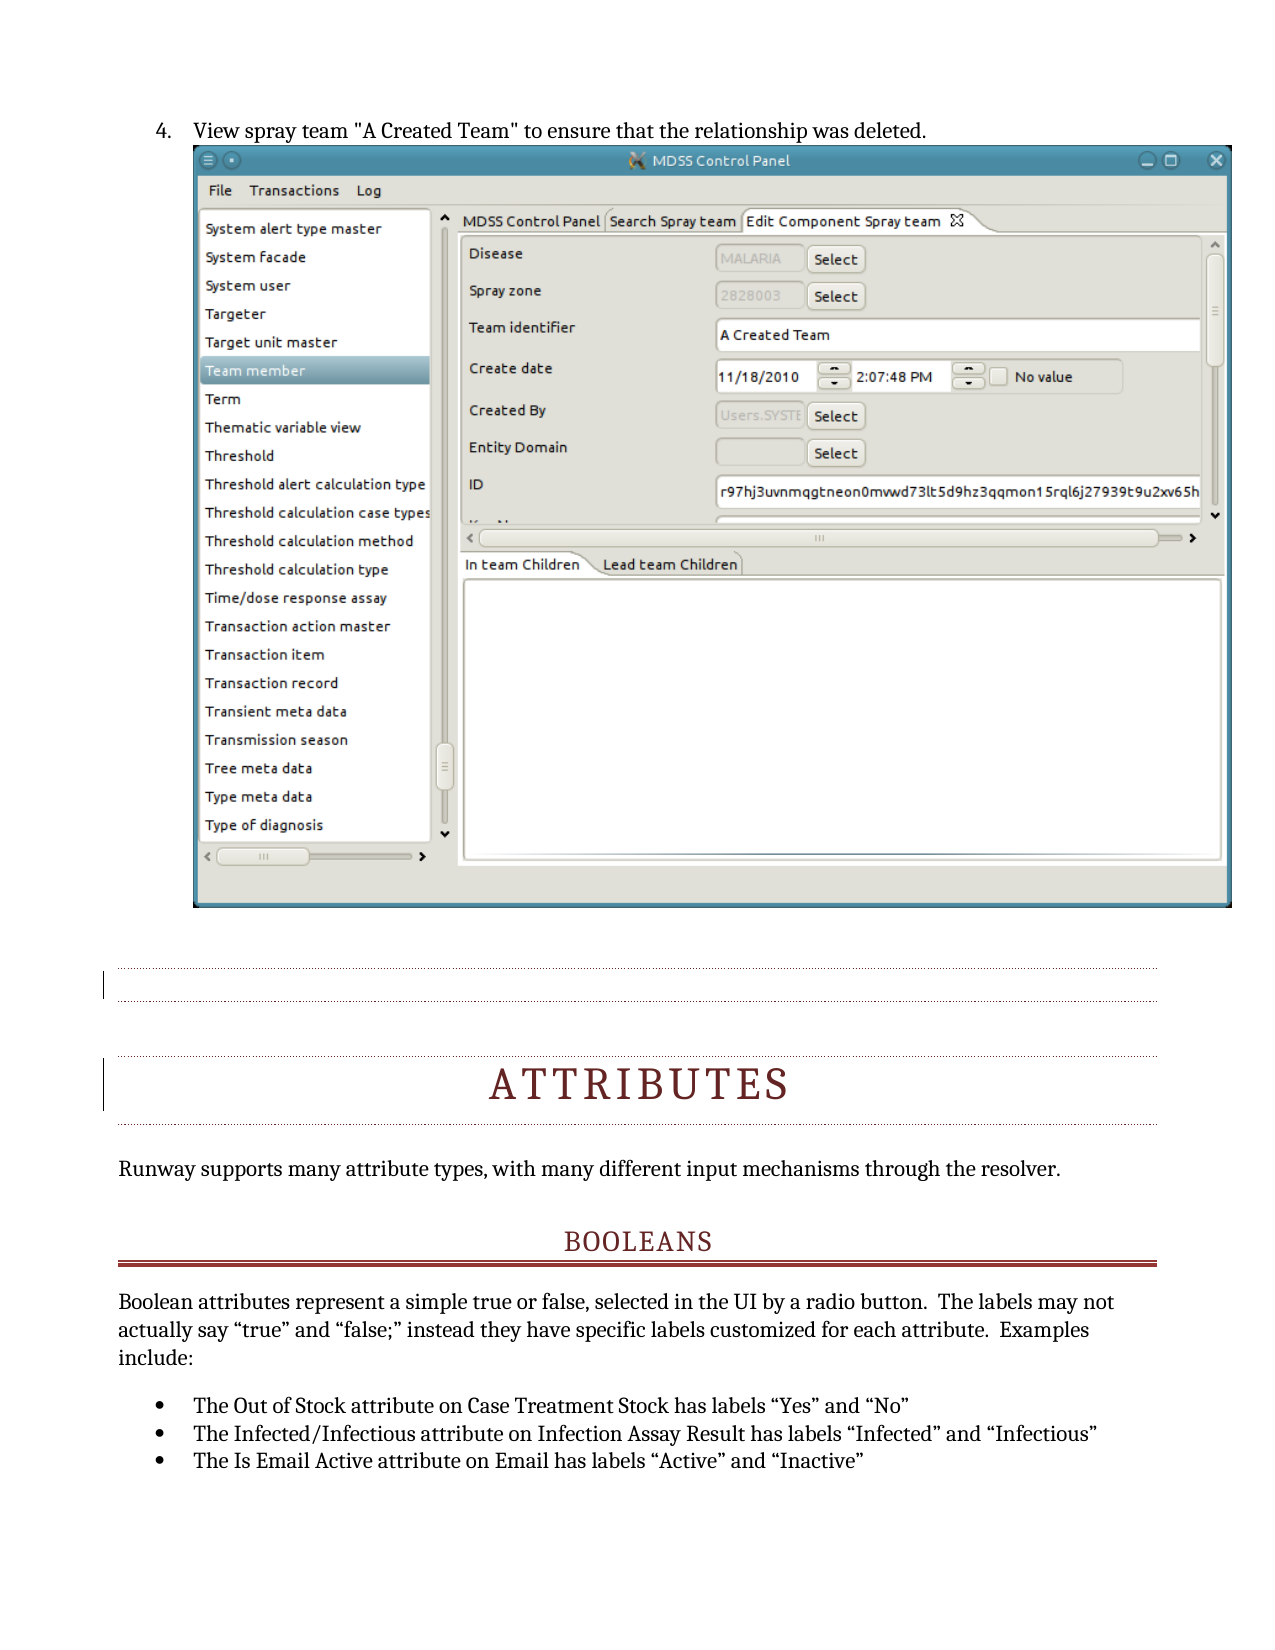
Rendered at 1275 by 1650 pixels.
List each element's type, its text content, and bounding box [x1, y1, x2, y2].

list The Infected/Infectious attribute on Infection Assay Result has labels “Infected” and “Infectious” [156, 1420, 1157, 1447]
list The Out of Stock attribute on Case Treatment Stock has labels “Yes” and “No” [156, 1393, 1157, 1419]
subtitle Booleans [118, 1225, 1157, 1260]
picture [193, 145, 1232, 908]
text Runway supports many attribute types, with many different input mechanisms through the resolver. [118, 1155, 1157, 1182]
title Attributes [118, 1056, 1157, 1124]
text Boolean attributes represent a simple true or false, selected in the UI by a radio button. The labels may not actually say “true” and “false;” instead they have specific labels customized for each attribute. Examples include: [118, 1289, 1157, 1371]
list The Is Email Active attribute on Email has labels “Active” and “Inactive” [156, 1448, 1157, 1474]
